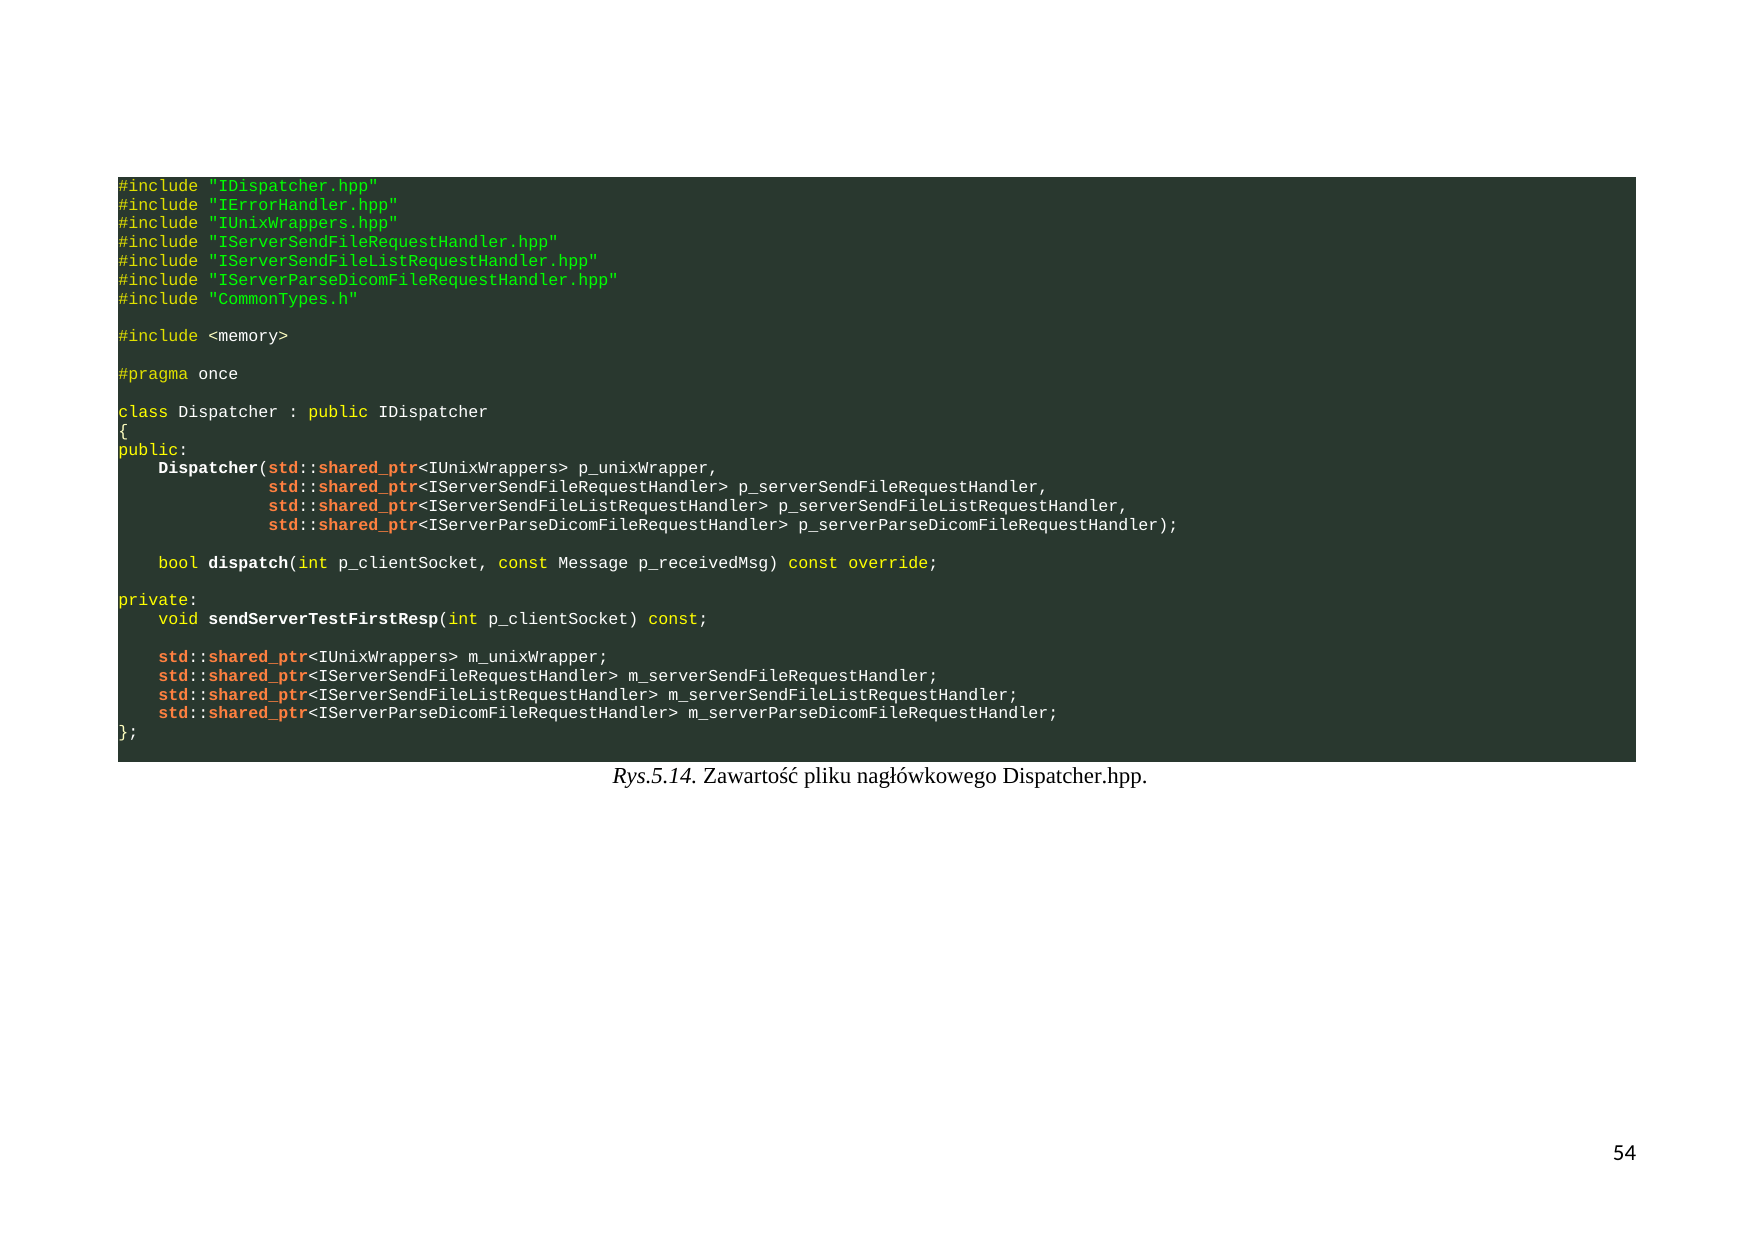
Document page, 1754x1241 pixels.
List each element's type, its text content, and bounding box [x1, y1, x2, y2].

text #include "IErrorHandler.hpp" [118, 196, 1636, 215]
text #include "CommonTypes.h" [118, 290, 1636, 309]
text public: [118, 441, 1636, 460]
text std::shared_ptr<IServerParseDicomFileRequestHandler> m_serverParseDicomFileRequestHandler; [118, 705, 1636, 724]
text }; [118, 724, 1636, 743]
text #pragma once [118, 366, 1636, 384]
text std::shared_ptr<IServerParseDicomFileRequestHandler> p_serverParseDicomFileRequestHandler); [118, 517, 1636, 535]
text std::shared_ptr<IServerSendFileRequestHandler> p_serverSendFileRequestHandler, [118, 479, 1636, 498]
text #include "IDispatcher.hpp" [118, 177, 1636, 196]
text Rys.5.14. Zawartość pliku nagłówkowego Dispatcher.hpp. [118, 762, 1636, 788]
text bool dispatch(int p_clientSocket, const Message p_receivedMsg) const override; [118, 554, 1636, 573]
text #include "IServerParseDicomFileRequestHandler.hpp" [118, 271, 1636, 290]
text #include "IServerSendFileListRequestHandler.hpp" [118, 253, 1636, 271]
text #include <memory> [118, 328, 1636, 347]
text Dispatcher(std::shared_ptr<IUnixWrappers> p_unixWrapper, [118, 460, 1636, 479]
text { [118, 422, 1636, 441]
text class Dispatcher : public IDispatcher [118, 403, 1636, 422]
text std::shared_ptr<IUnixWrappers> m_unixWrapper; [118, 648, 1636, 667]
text #include "IUnixWrappers.hpp" [118, 215, 1636, 234]
text std::shared_ptr<IServerSendFileListRequestHandler> m_serverSendFileListRequestHandler; [118, 686, 1636, 705]
text void sendServerTestFirstResp(int p_clientSocket) const; [118, 611, 1636, 630]
text #include "IServerSendFileRequestHandler.hpp" [118, 234, 1636, 253]
text std::shared_ptr<IServerSendFileListRequestHandler> p_serverSendFileListRequestHandler, [118, 498, 1636, 517]
text private: [118, 592, 1636, 611]
text std::shared_ptr<IServerSendFileRequestHandler> m_serverSendFileRequestHandler; [118, 667, 1636, 686]
